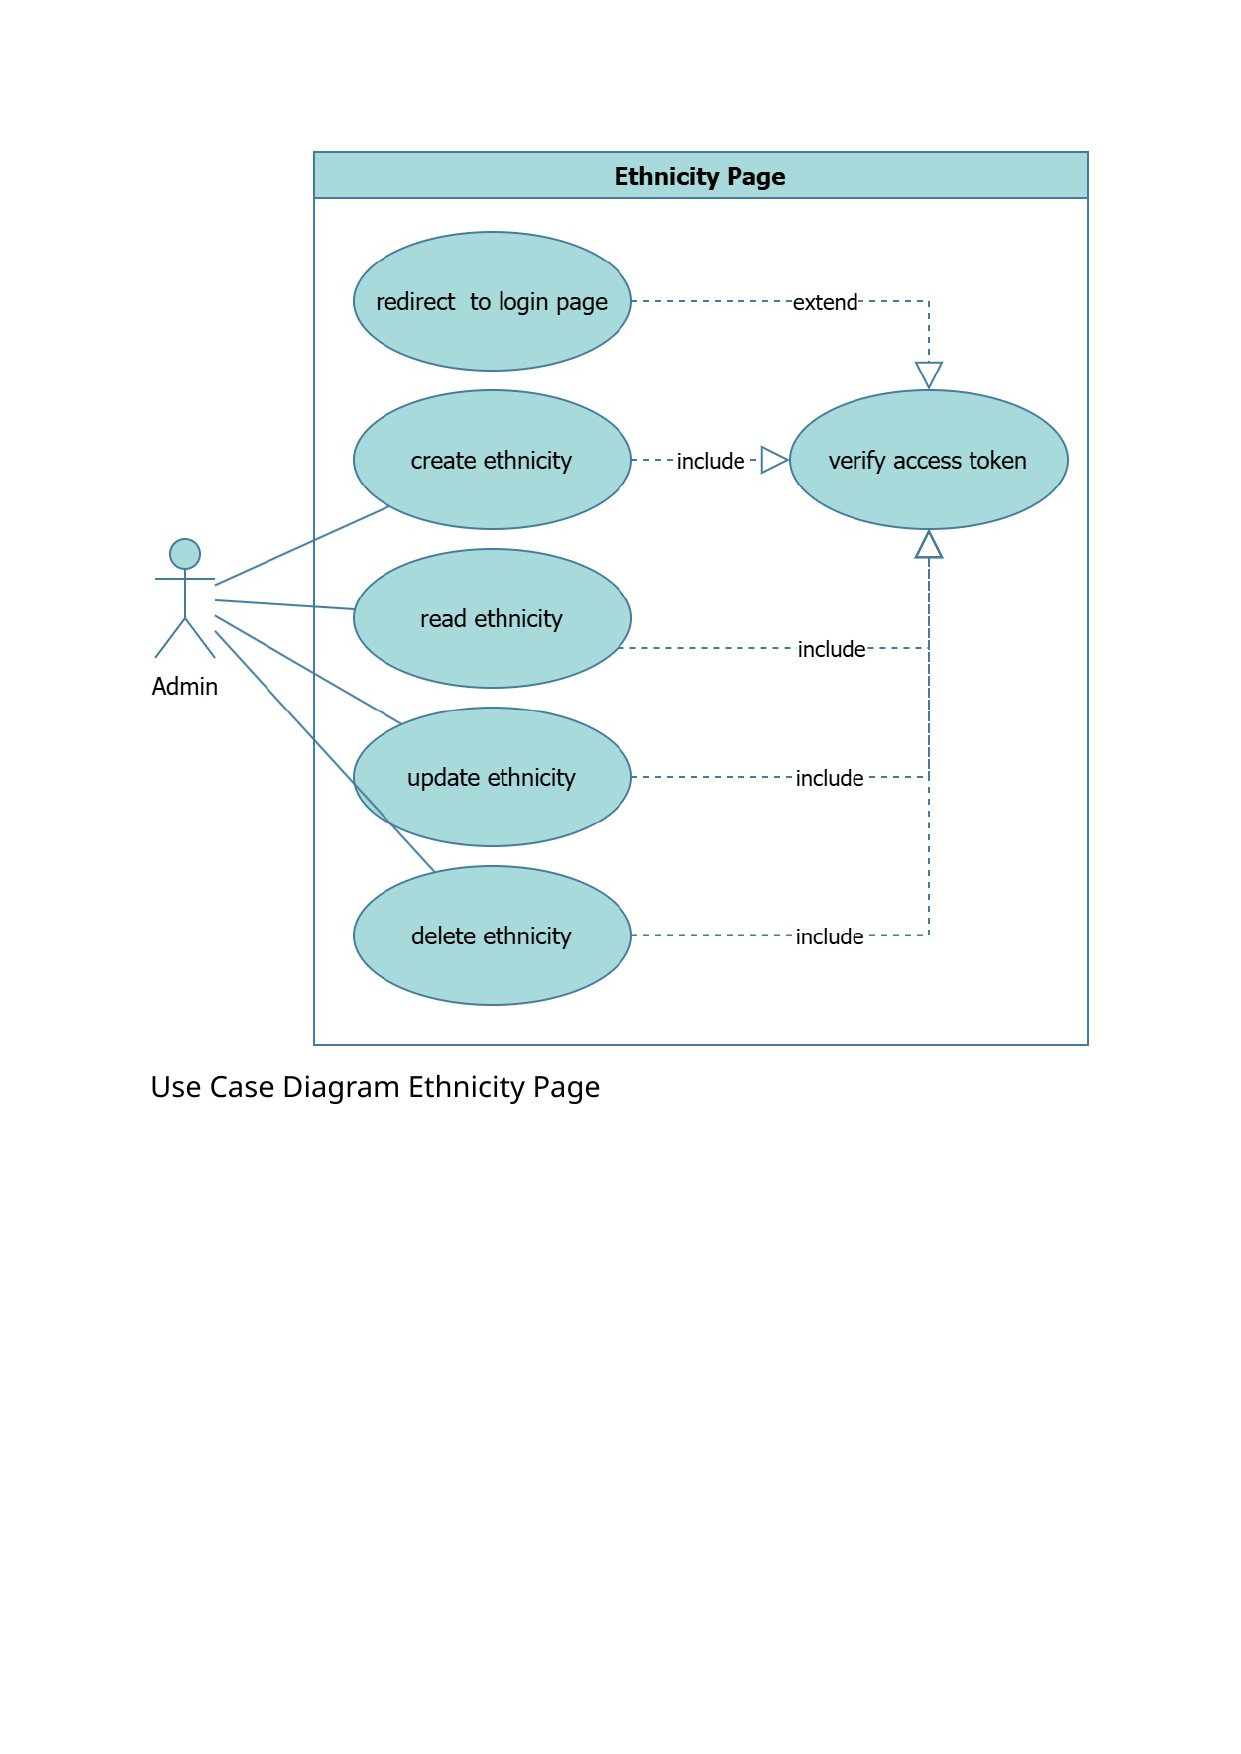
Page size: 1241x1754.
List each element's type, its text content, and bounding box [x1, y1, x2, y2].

picture [150, 150, 1089, 1047]
text Use Case Diagram Ethnicity Page [150, 1066, 1090, 1106]
